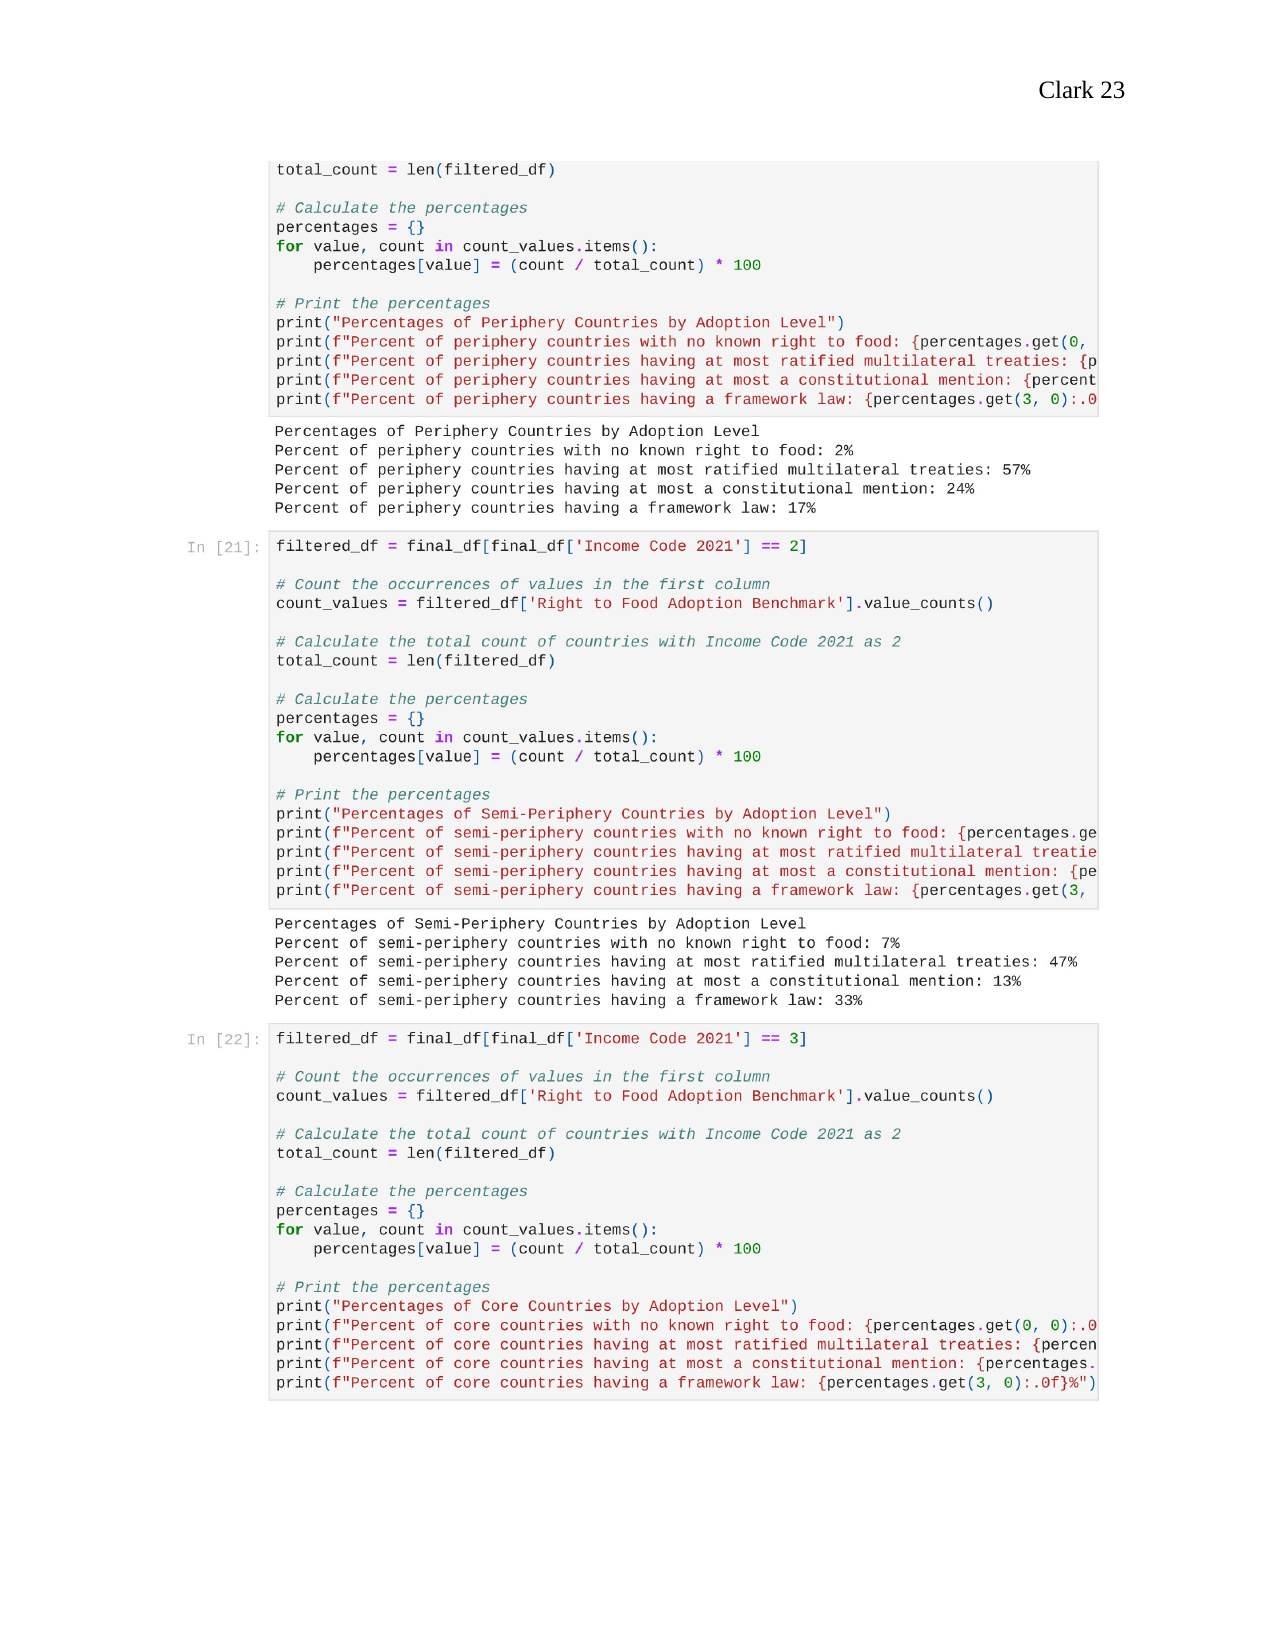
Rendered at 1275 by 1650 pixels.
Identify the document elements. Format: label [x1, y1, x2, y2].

picture [150, 161, 1125, 1423]
